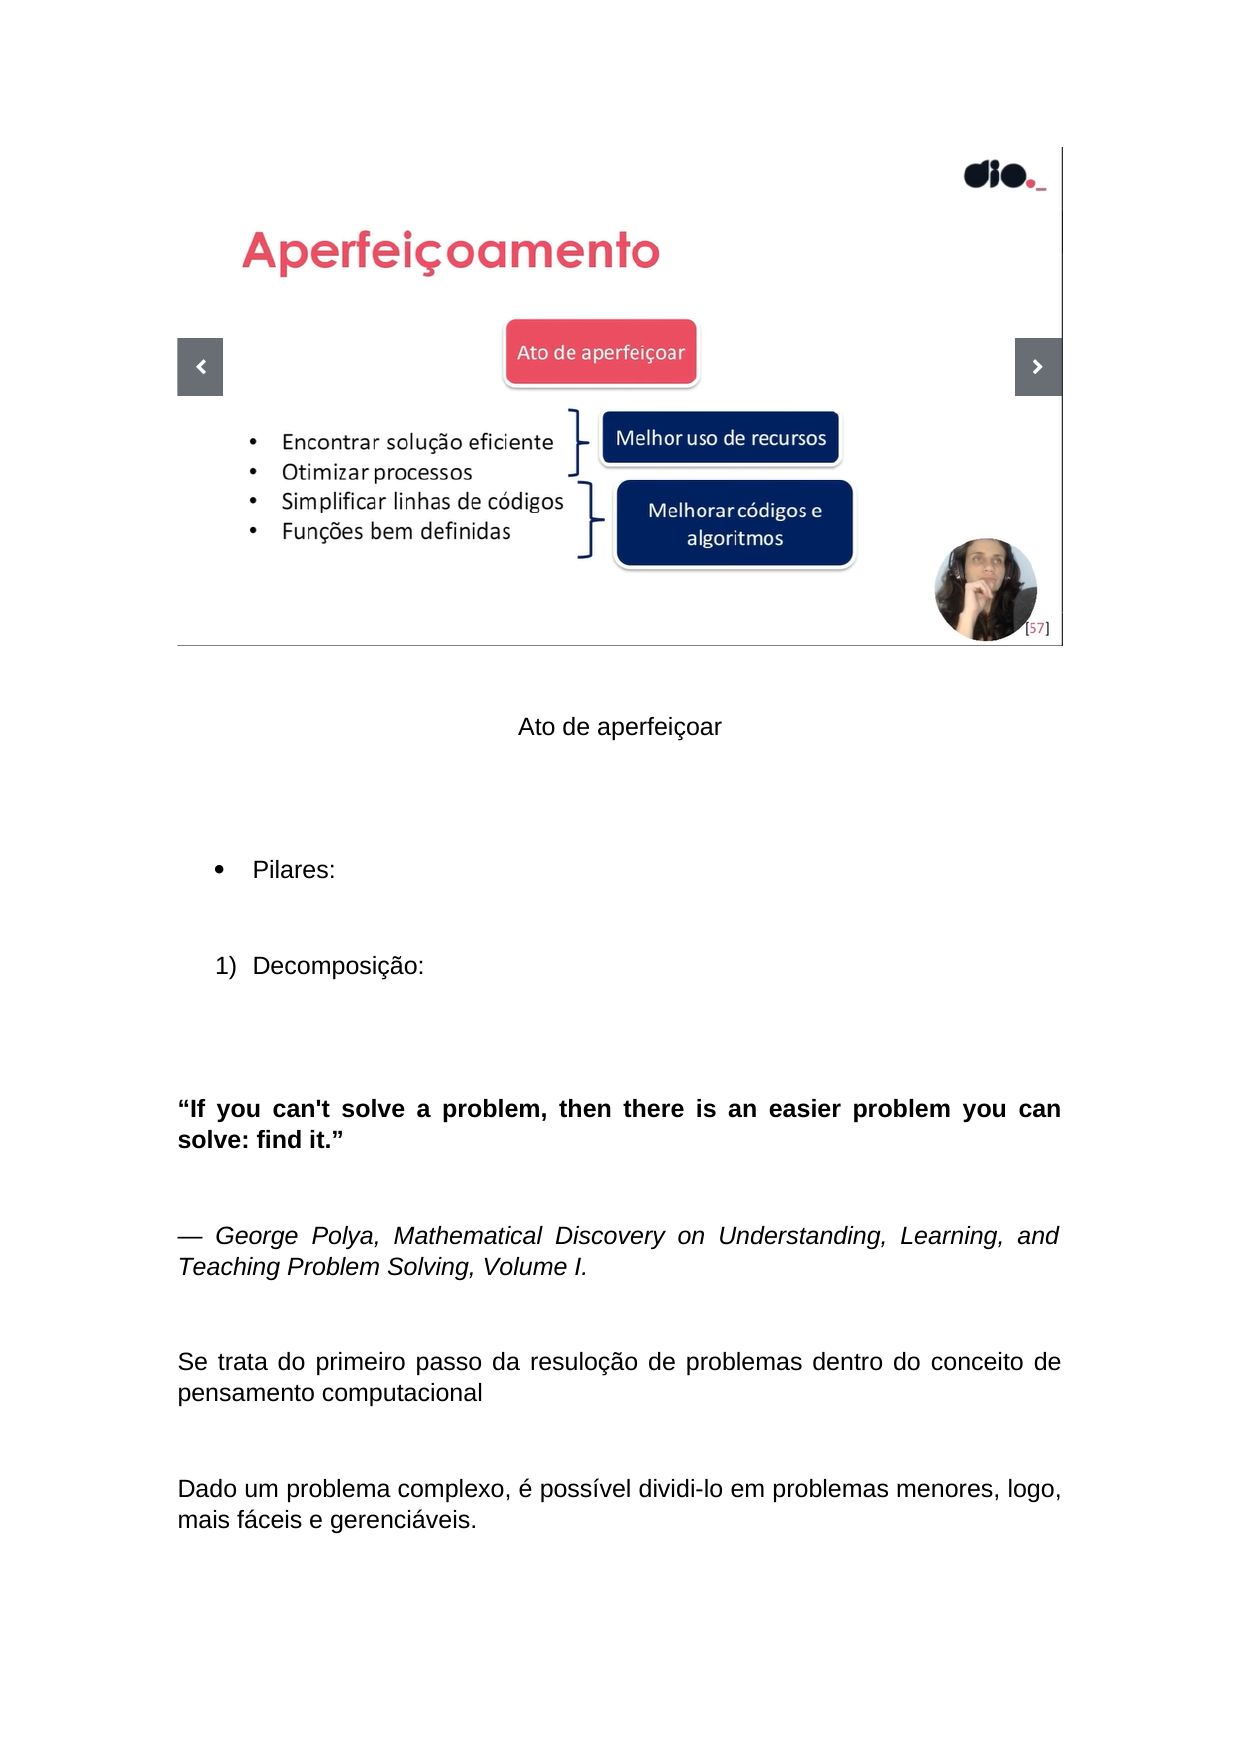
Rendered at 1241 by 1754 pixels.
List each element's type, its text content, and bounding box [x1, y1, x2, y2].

list Pilares: [215, 856, 1063, 884]
text Ato de aperfeiçoar [177, 712, 1063, 741]
list Decomposição: [215, 951, 1063, 980]
picture [177, 147, 1063, 646]
text ― George Polya, Mathematical Discovery on Understanding, Learning, and Teaching Problem Solving, Volume I. [177, 1221, 1063, 1280]
text Se trata do primeiro passo da resuloção de problemas dentro do conceito de pensamento computacional [177, 1347, 1063, 1407]
text “If you can't solve a problem, then there is an easier problem you can solve: find it.” [177, 1094, 1063, 1154]
text Dado um problema complexo, é possível dividi-lo em problemas menores, logo, mais fáceis e gerenciáveis. [177, 1473, 1063, 1533]
